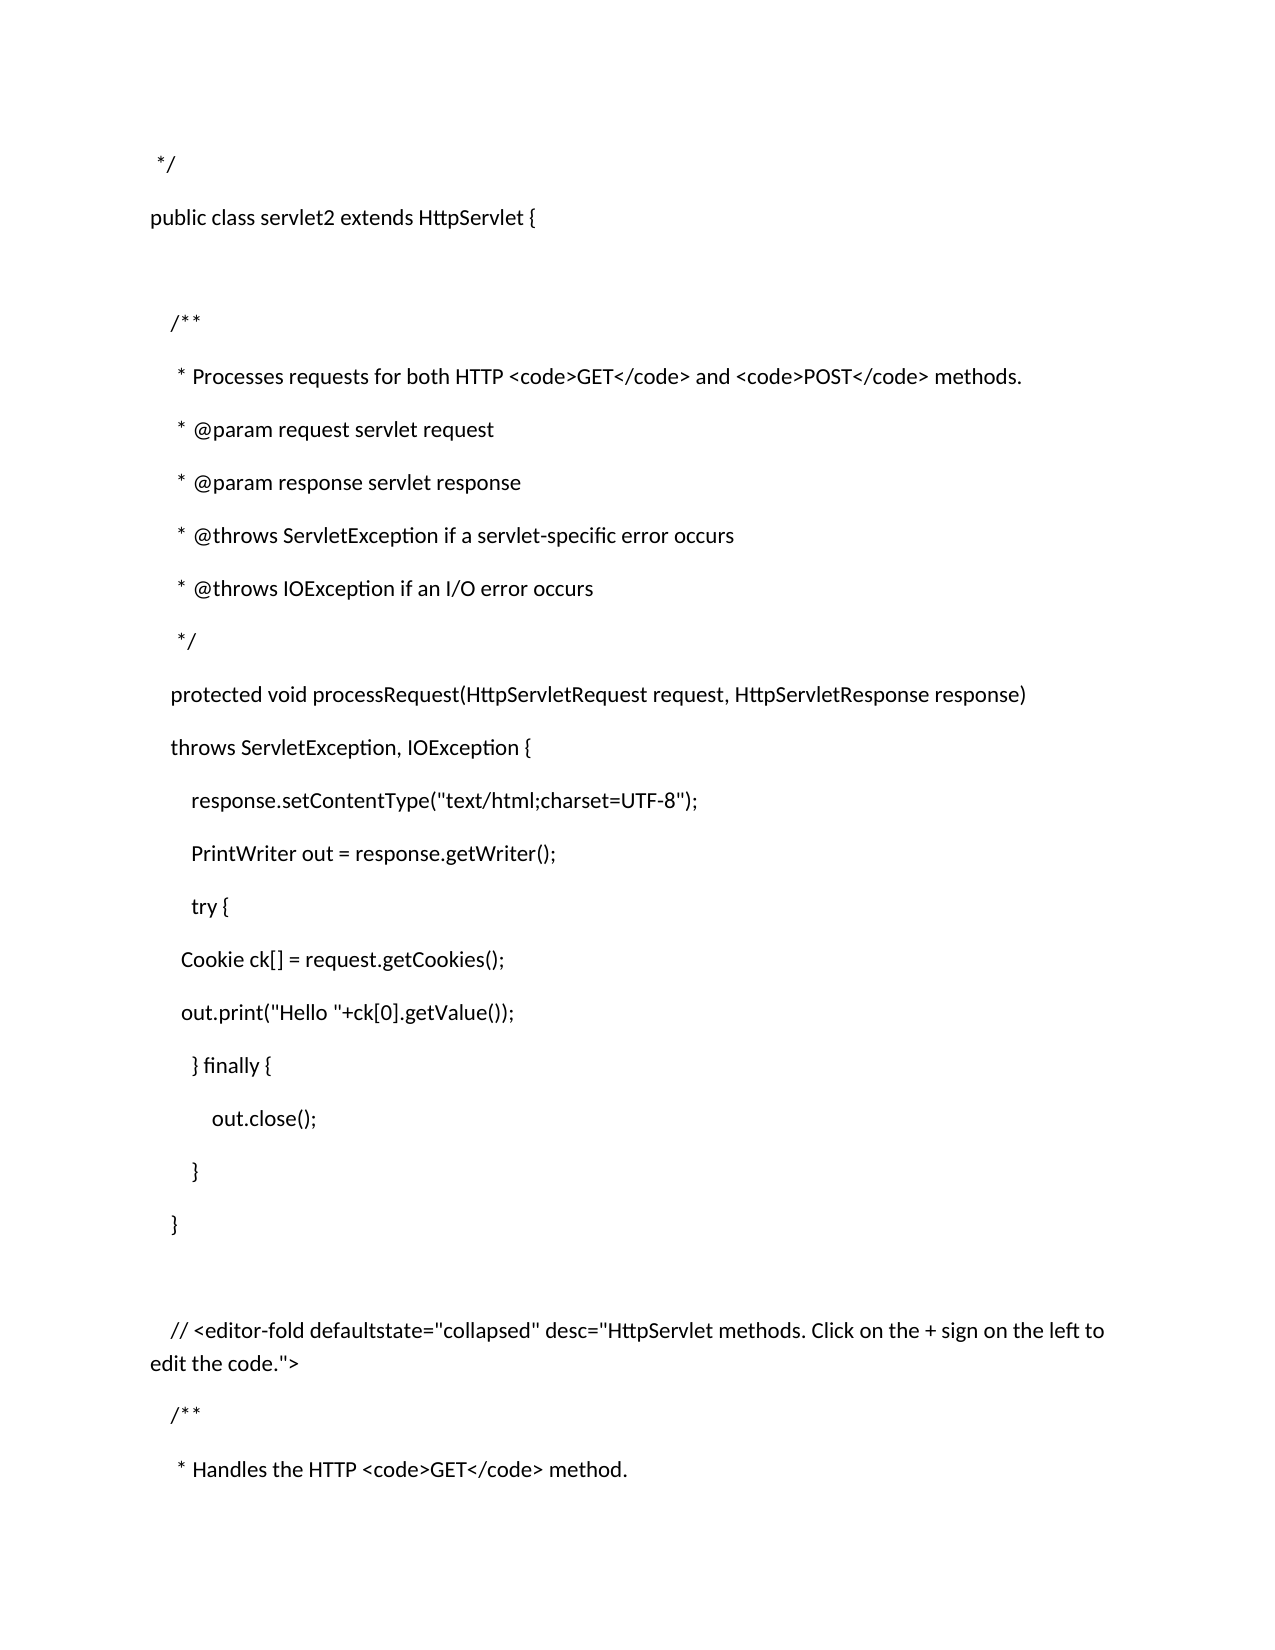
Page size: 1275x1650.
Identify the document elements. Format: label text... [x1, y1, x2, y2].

text // <editor-fold defaultstate="collapsed" desc="HttpServlet methods. Click on the + sign on the left to edit the code."> [150, 1316, 1125, 1377]
text * @param response servlet response [150, 468, 1125, 496]
text */ [150, 627, 1125, 655]
text * Processes requests for both HTTP <code>GET</code> and <code>POST</code> methods. [150, 362, 1125, 390]
text } finally { [150, 1051, 1125, 1079]
text * @throws IOException if an I/O error occurs [150, 574, 1125, 602]
text /** [150, 309, 1125, 337]
text */ [150, 150, 1125, 178]
text throws ServletException, IOException { [150, 733, 1125, 761]
text * @param request servlet request [150, 415, 1125, 443]
text Cookie ck[] = request.getCookies(); [150, 945, 1125, 973]
text protected void processRequest(HttpServletRequest request, HttpServletResponse response) [150, 680, 1125, 708]
text * @throws ServletException if a servlet-specific error occurs [150, 521, 1125, 549]
text /** [150, 1402, 1125, 1430]
text response.setContentType("text/html;charset=UTF-8"); [150, 786, 1125, 814]
text try { [150, 892, 1125, 920]
text } [150, 1210, 1125, 1238]
text out.close(); [150, 1104, 1125, 1132]
text PrintWriter out = response.getWriter(); [150, 839, 1125, 867]
text public class servlet2 extends HttpServlet { [150, 203, 1125, 231]
text * Handles the HTTP <code>GET</code> method. [150, 1455, 1125, 1483]
text out.print("Hello "+ck[0].getValue()); [150, 998, 1125, 1026]
text } [150, 1157, 1125, 1185]
